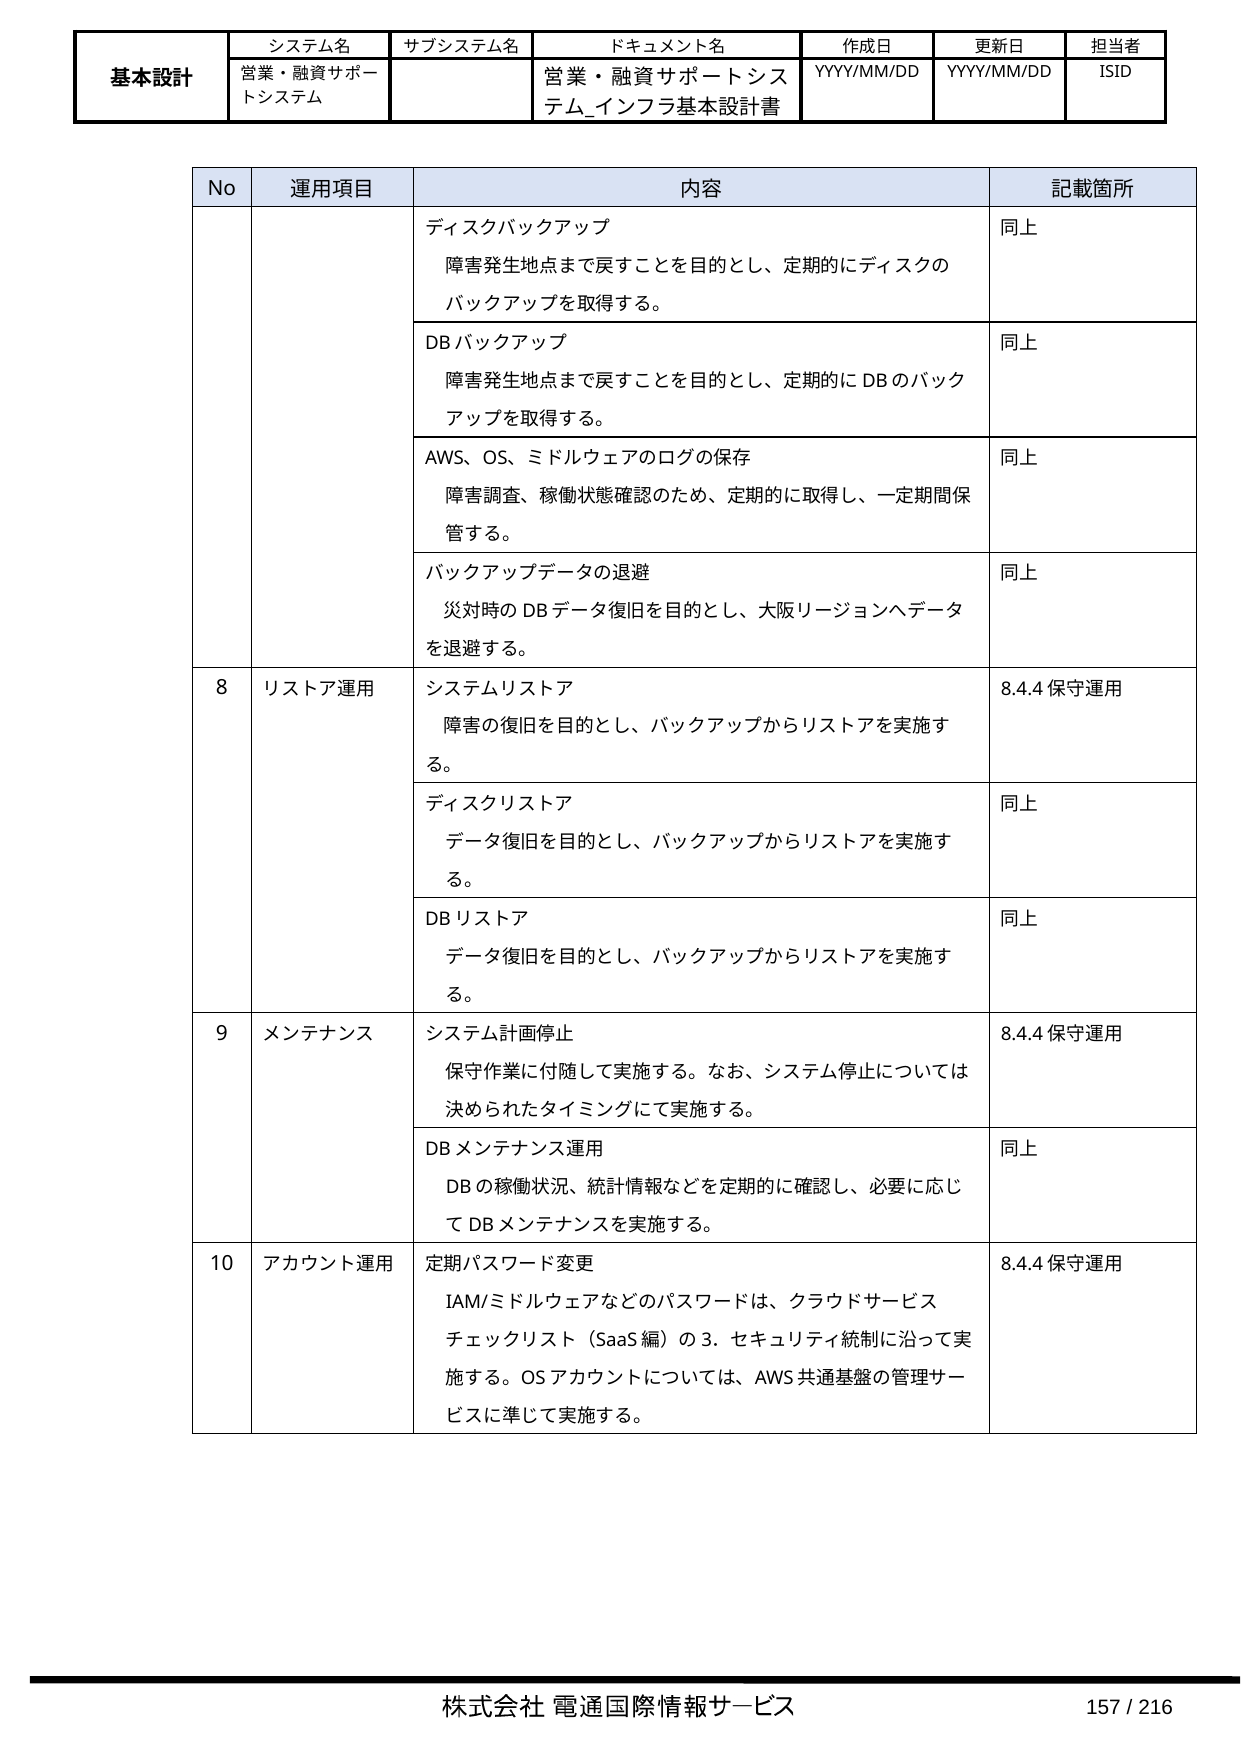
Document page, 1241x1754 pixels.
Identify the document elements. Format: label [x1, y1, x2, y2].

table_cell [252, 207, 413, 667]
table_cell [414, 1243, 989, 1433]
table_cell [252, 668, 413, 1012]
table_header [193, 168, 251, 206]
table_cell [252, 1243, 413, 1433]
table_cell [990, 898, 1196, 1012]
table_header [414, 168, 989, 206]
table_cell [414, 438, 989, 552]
picture [442, 1694, 794, 1718]
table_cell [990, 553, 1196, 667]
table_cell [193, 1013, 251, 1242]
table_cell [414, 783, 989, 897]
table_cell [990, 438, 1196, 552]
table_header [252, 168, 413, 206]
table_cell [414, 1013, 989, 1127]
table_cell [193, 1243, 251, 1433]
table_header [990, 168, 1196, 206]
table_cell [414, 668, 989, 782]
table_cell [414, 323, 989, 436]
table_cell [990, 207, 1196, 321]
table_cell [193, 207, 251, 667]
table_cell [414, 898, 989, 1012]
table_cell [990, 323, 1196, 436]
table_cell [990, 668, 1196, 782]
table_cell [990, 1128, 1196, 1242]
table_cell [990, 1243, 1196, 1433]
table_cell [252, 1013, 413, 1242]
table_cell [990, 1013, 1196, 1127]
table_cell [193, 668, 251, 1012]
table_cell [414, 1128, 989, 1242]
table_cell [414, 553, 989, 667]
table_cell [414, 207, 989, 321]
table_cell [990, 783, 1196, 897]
